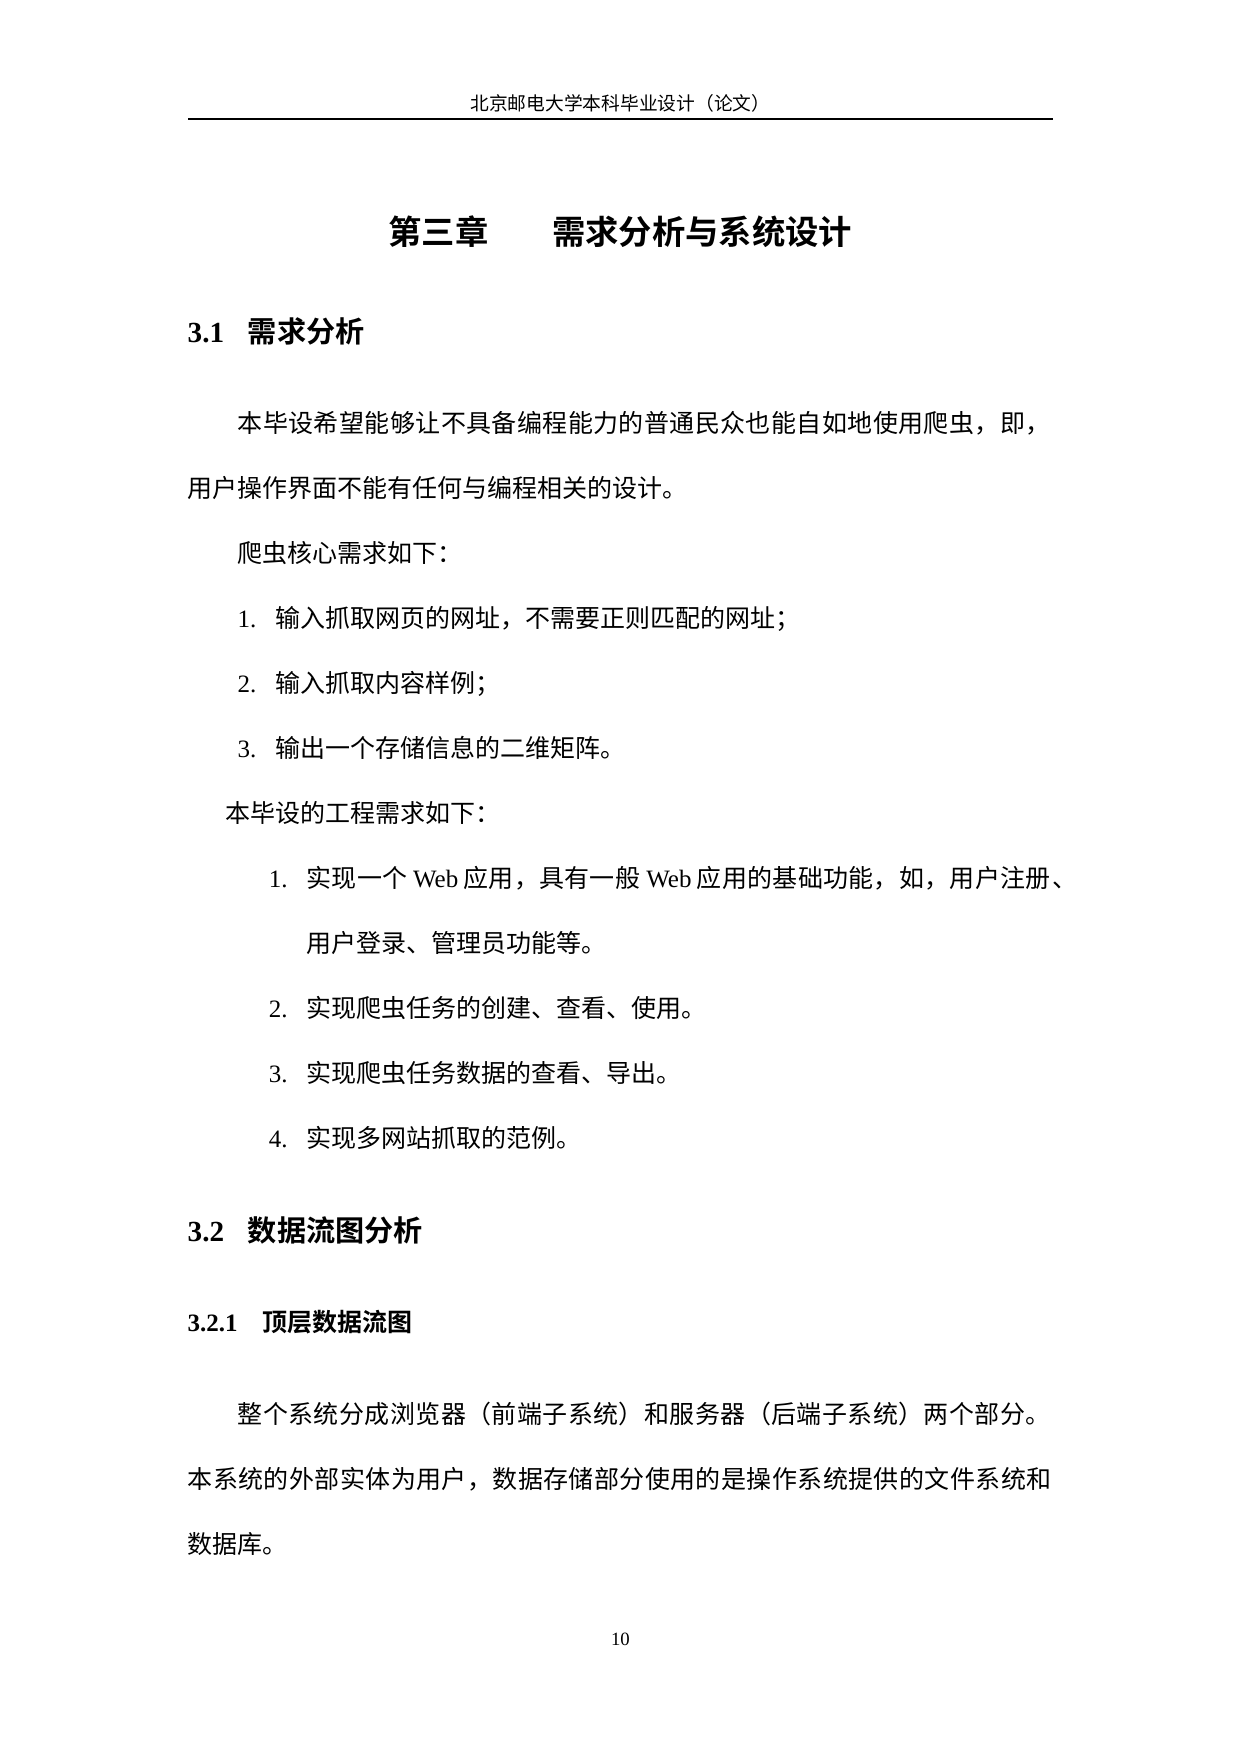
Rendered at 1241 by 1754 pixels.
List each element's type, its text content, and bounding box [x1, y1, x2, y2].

subtitle 数据流图分析 [187, 1196, 1053, 1261]
list 输出一个存储信息的二维矩阵。 [187, 714, 1053, 779]
text 本毕设的工程需求如下： [225, 779, 1053, 844]
text 本毕设希望能够让不具备编程能力的普通民众也能自如地使用爬虫，即，用户操作界面不能有任何与编程相关的设计。 [187, 389, 1053, 519]
list 输入抓取内容样例； [187, 649, 1053, 714]
list 实现多网站抓取的范例。 [269, 1104, 1053, 1169]
list 实现爬虫任务数据的查看、导出。 [269, 1039, 1053, 1104]
subtitle 需求分析与系统设计 [187, 197, 1053, 262]
list 输入抓取网页的网址，不需要正则匹配的网址； [187, 584, 1053, 649]
subtitle 顶层数据流图 [187, 1288, 1053, 1353]
list 实现一个Web应用，具有一般Web应用的基础功能，如，用户注册、用户登录、管理员功能等。 [269, 844, 1053, 974]
text 爬虫核心需求如下： [187, 519, 1053, 584]
text 整个系统分成浏览器（前端子系统）和服务器（后端子系统）两个部分。本系统的外部实体为用户，数据存储部分使用的是操作系统提供的文件系统和数据库。 [187, 1380, 1053, 1575]
list 实现爬虫任务的创建、查看、使用。 [269, 974, 1053, 1039]
subtitle 需求分析 [187, 297, 1053, 362]
